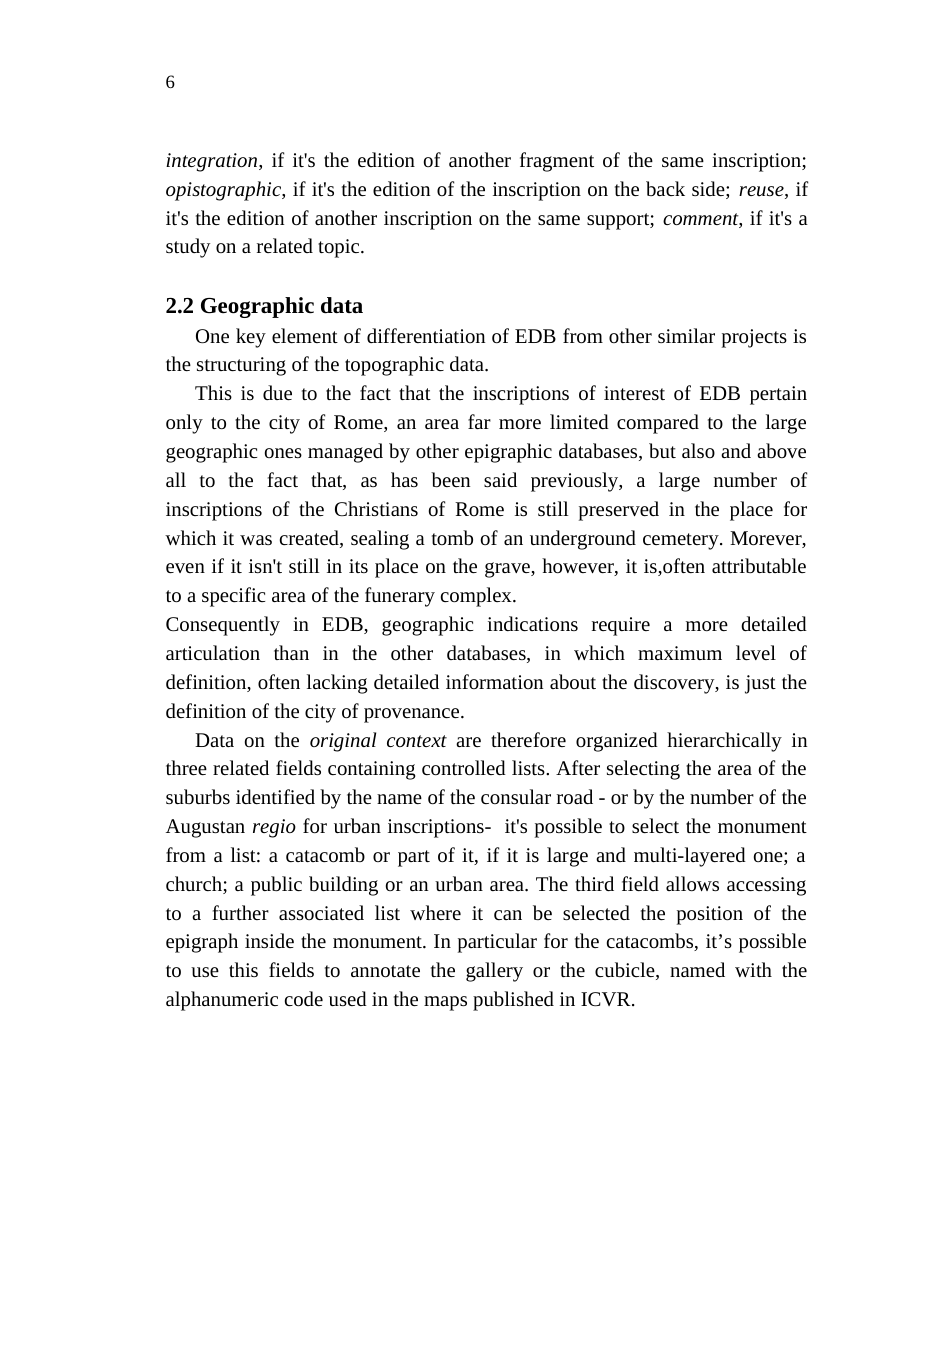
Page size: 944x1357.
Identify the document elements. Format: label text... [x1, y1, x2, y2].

text One key element of differentiation of EDB from other similar projects is the structuring of the topographic data. [165, 323, 808, 376]
text Data on the original context are therefore organized hierarchically in three related fields containing controlled lists. After selecting the area of the suburbs identified by the name of the consular road - or by the number of the Augustan regio for urban inscriptions- it's possible to select the monument from a list: a catacomb or part of it, if it is large and multi-layered one; a church; a public building or an urban area. The third field allows accessing to a further associated list where it can be selected the position of the epigraph inside the monument. In particular for the catacombs, it’s possible to use this fields to annotate the gallery or the cubicle, named with the alphanumeric code used in the maps published in ICVR. [165, 727, 808, 1011]
text 2.2 Geographic data [165, 292, 808, 318]
text This is due to the fact that the inscriptions of interest of EDB pertain only to the city of Rome, an area far more limited compared to the large geographic ones managed by other epigraphic databases, but also and above all to the fact that, as has been said previously, a large number of inscriptions of the Christians of Rome is still preserved in the place for which it was created, sealing a tomb of an underground cemetery. Morever, even if it isn't still in its place on the grave, however, it is,often attributable to a specific area of the funerary complex. [165, 381, 808, 607]
text Consequently in EDB, geographic indications require a more detailed articulation than in the other databases, in which maximum level of definition, often lacking detailed information about the discovery, is just the definition of the city of provenance. [165, 612, 808, 723]
